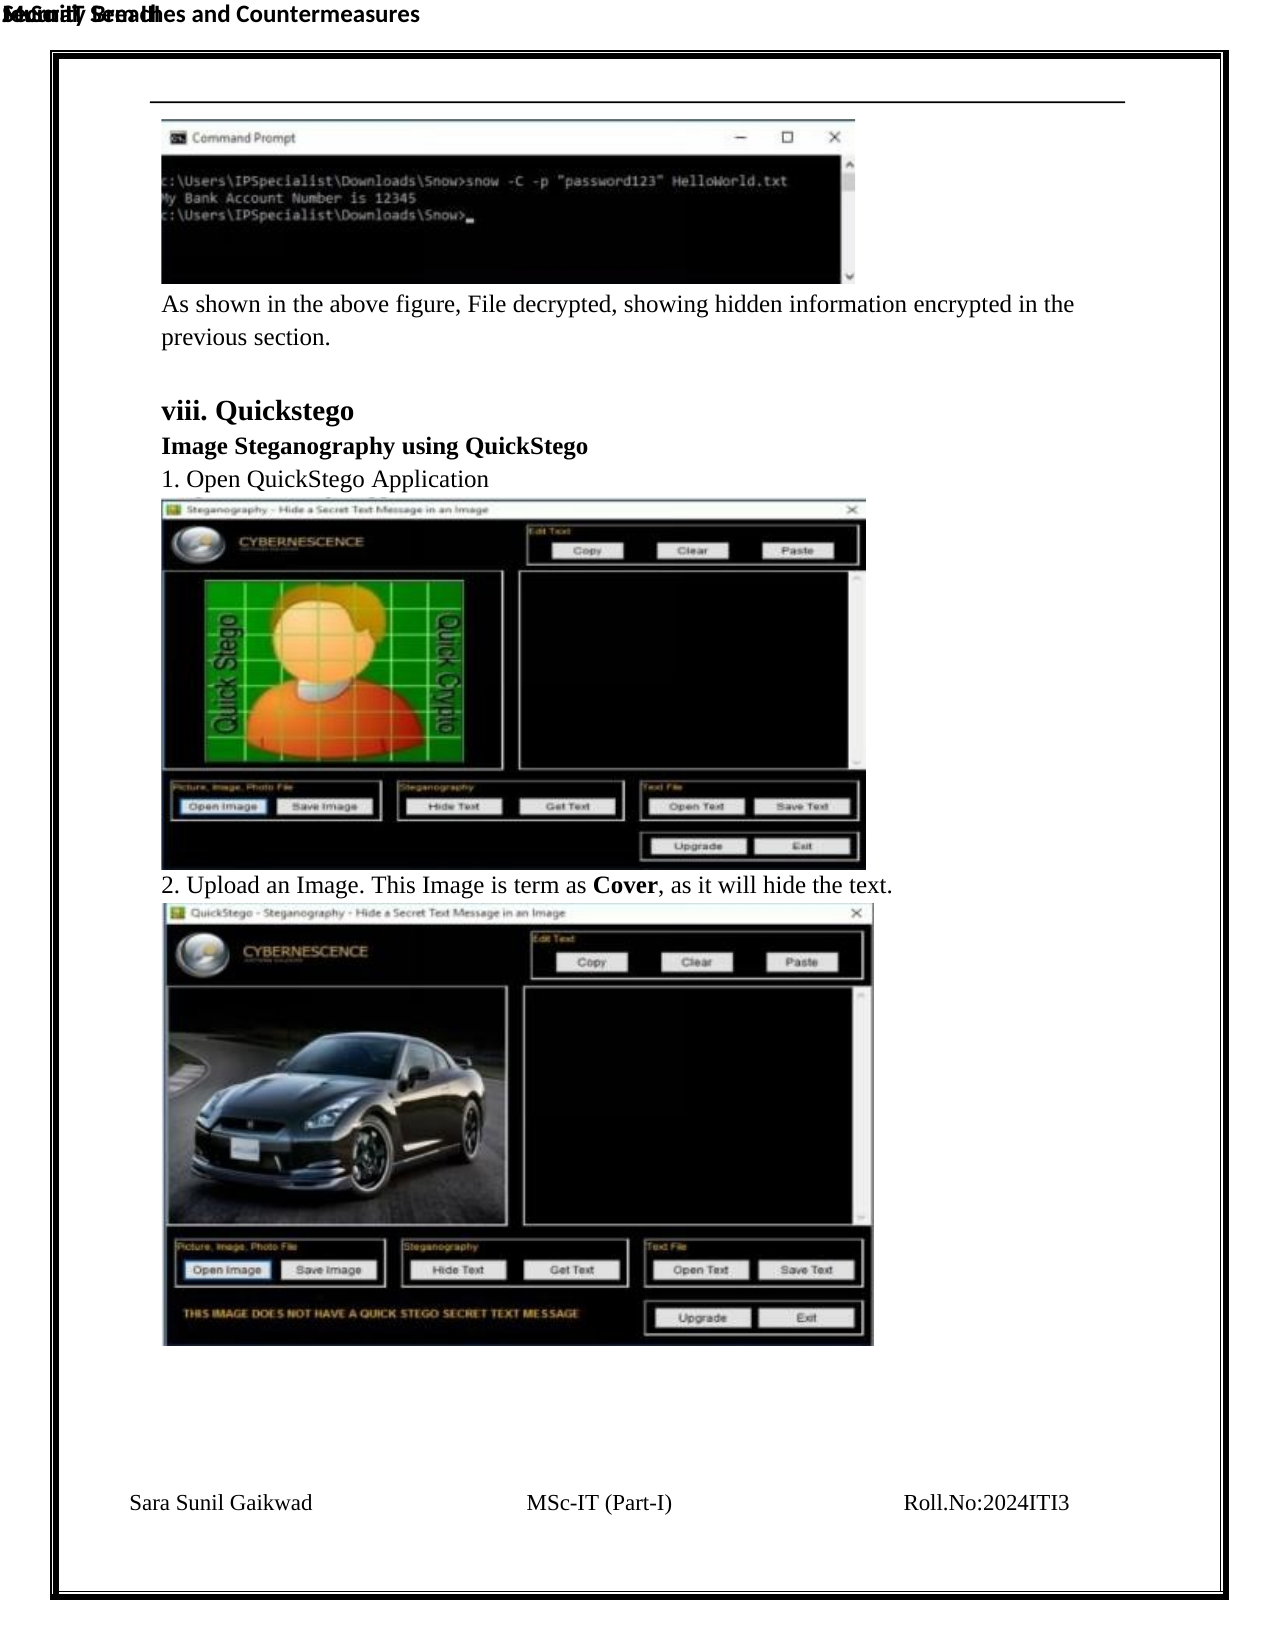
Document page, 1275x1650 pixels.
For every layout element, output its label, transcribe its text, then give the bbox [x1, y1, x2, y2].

text As shown in the above figure, File decrypted, showing hidden information encrypted in the previous section. [161, 289, 1075, 351]
picture [161, 119, 855, 284]
picture [161, 903, 874, 1346]
picture [161, 497, 866, 870]
list Open QuickStego Application [161, 464, 1220, 493]
subtitle Image Steganography using QuickStego [161, 431, 1220, 460]
subtitle Quickstego [161, 393, 1220, 426]
